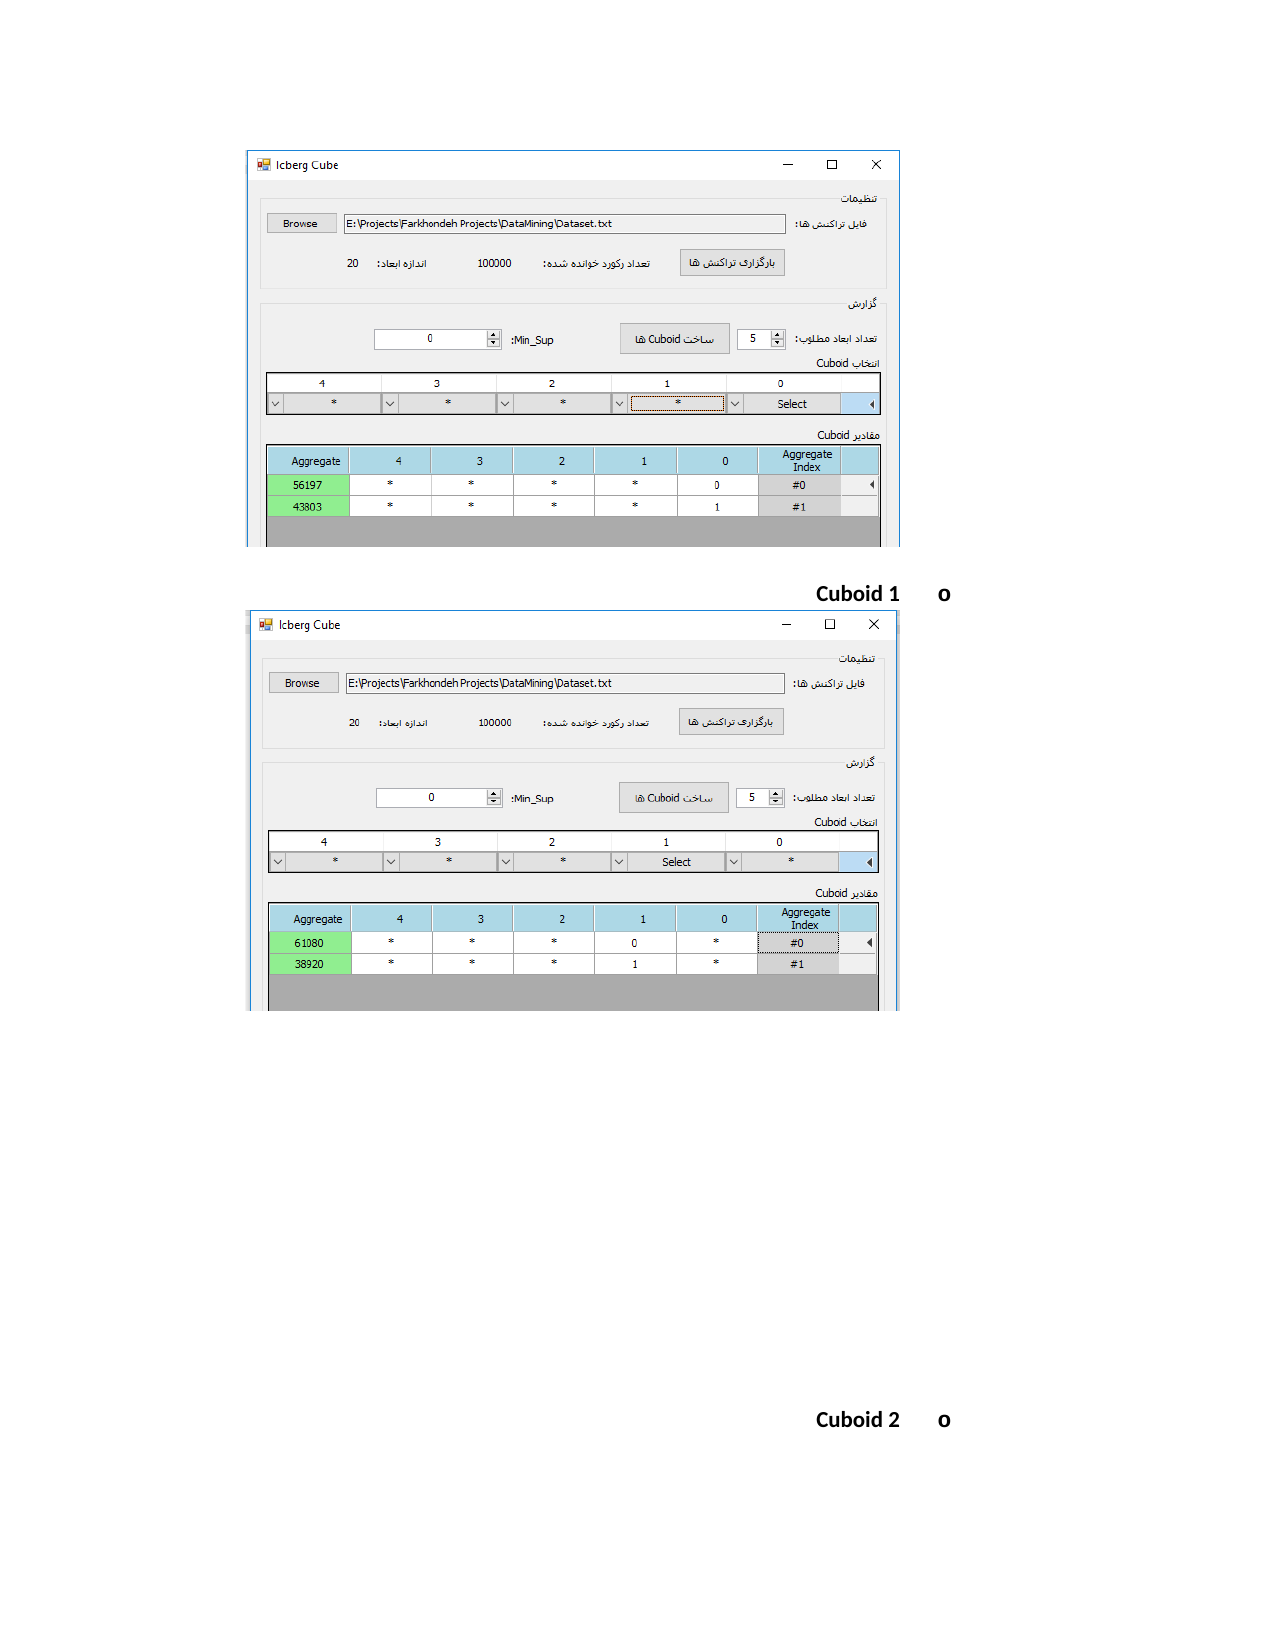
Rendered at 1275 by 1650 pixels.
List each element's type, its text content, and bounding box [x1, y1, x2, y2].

list Cuboid 2 [150, 1405, 937, 1434]
picture [245, 150, 900, 547]
list Cuboid 1 [150, 579, 937, 608]
picture [245, 610, 900, 1011]
